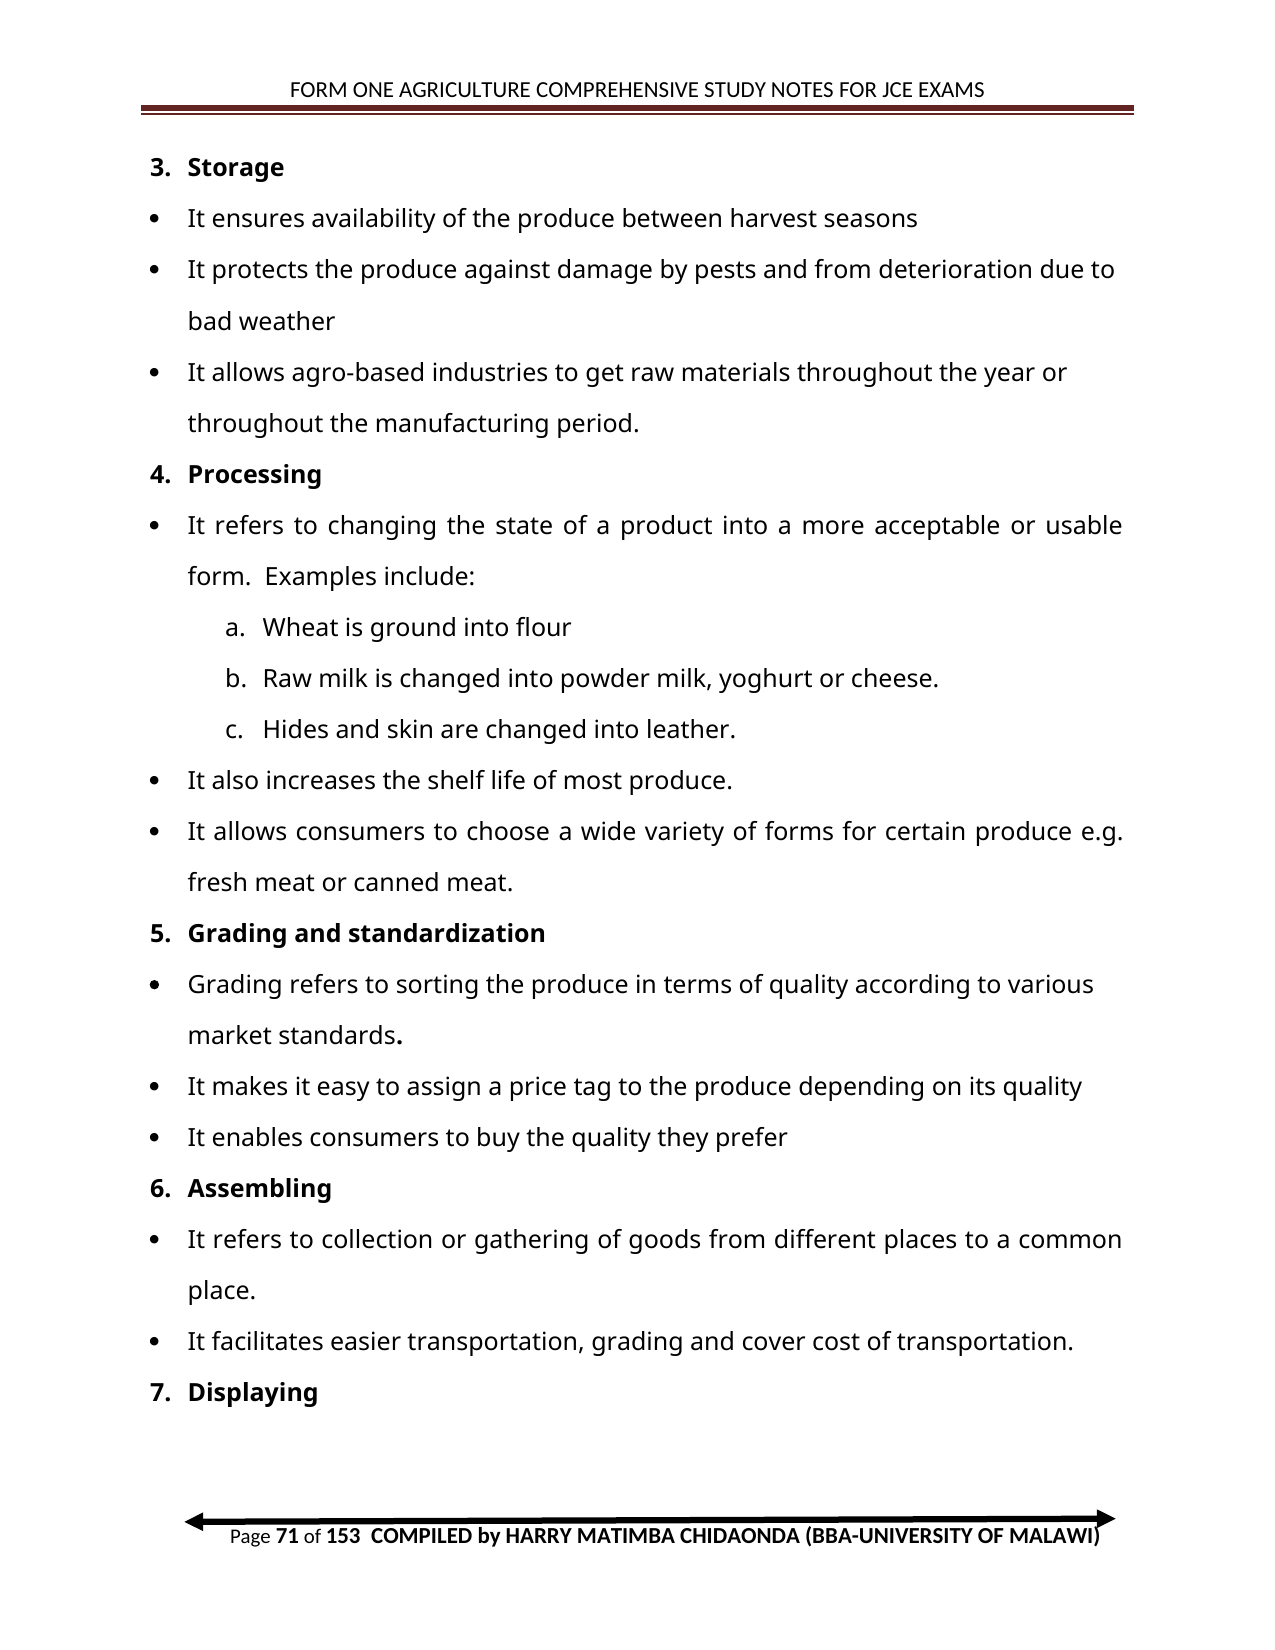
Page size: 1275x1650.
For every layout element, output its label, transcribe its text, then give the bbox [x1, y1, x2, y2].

list It protects the produce against damage by pests and from deterioration due to bad weather [150, 252, 1125, 337]
list Grading and standardization [150, 916, 1125, 950]
list Processing [150, 456, 1125, 490]
list Assembling [150, 1171, 1125, 1205]
list Displaying [150, 1375, 1125, 1409]
list It ensures availability of the produce between harvest seasons [150, 201, 1125, 235]
list It also increases the shelf life of most produce. [150, 762, 1125, 797]
list It facilitates easier transportation, grading and cover cost of transportation. [150, 1324, 1125, 1358]
list It allows agro-based industries to get raw materials throughout the year or throughout the manufacturing period. [150, 354, 1125, 439]
list It refers to collection or gathering of goods from different places to a common place. [150, 1222, 1125, 1307]
list It makes it easy to assign a price tag to the produce depending on its quality [150, 1069, 1125, 1103]
list It refers to changing the state of a product into a more acceptable or usable form. Examples include: [150, 507, 1125, 592]
list Wheat is ground into flour [225, 609, 1125, 643]
list It enables consumers to buy the quality they prefer [150, 1120, 1125, 1154]
list Storage [150, 150, 1125, 184]
list Grading refers to sorting the produce in terms of quality according to various market standards. [150, 967, 1125, 1052]
list Hides and skin are changed into leather. [225, 711, 1125, 746]
list Raw milk is changed into powder milk, yoghurt or cheese. [225, 660, 1125, 694]
list It allows consumers to choose a wide variety of forms for certain produce e.g. fresh meat or canned meat. [150, 813, 1125, 899]
